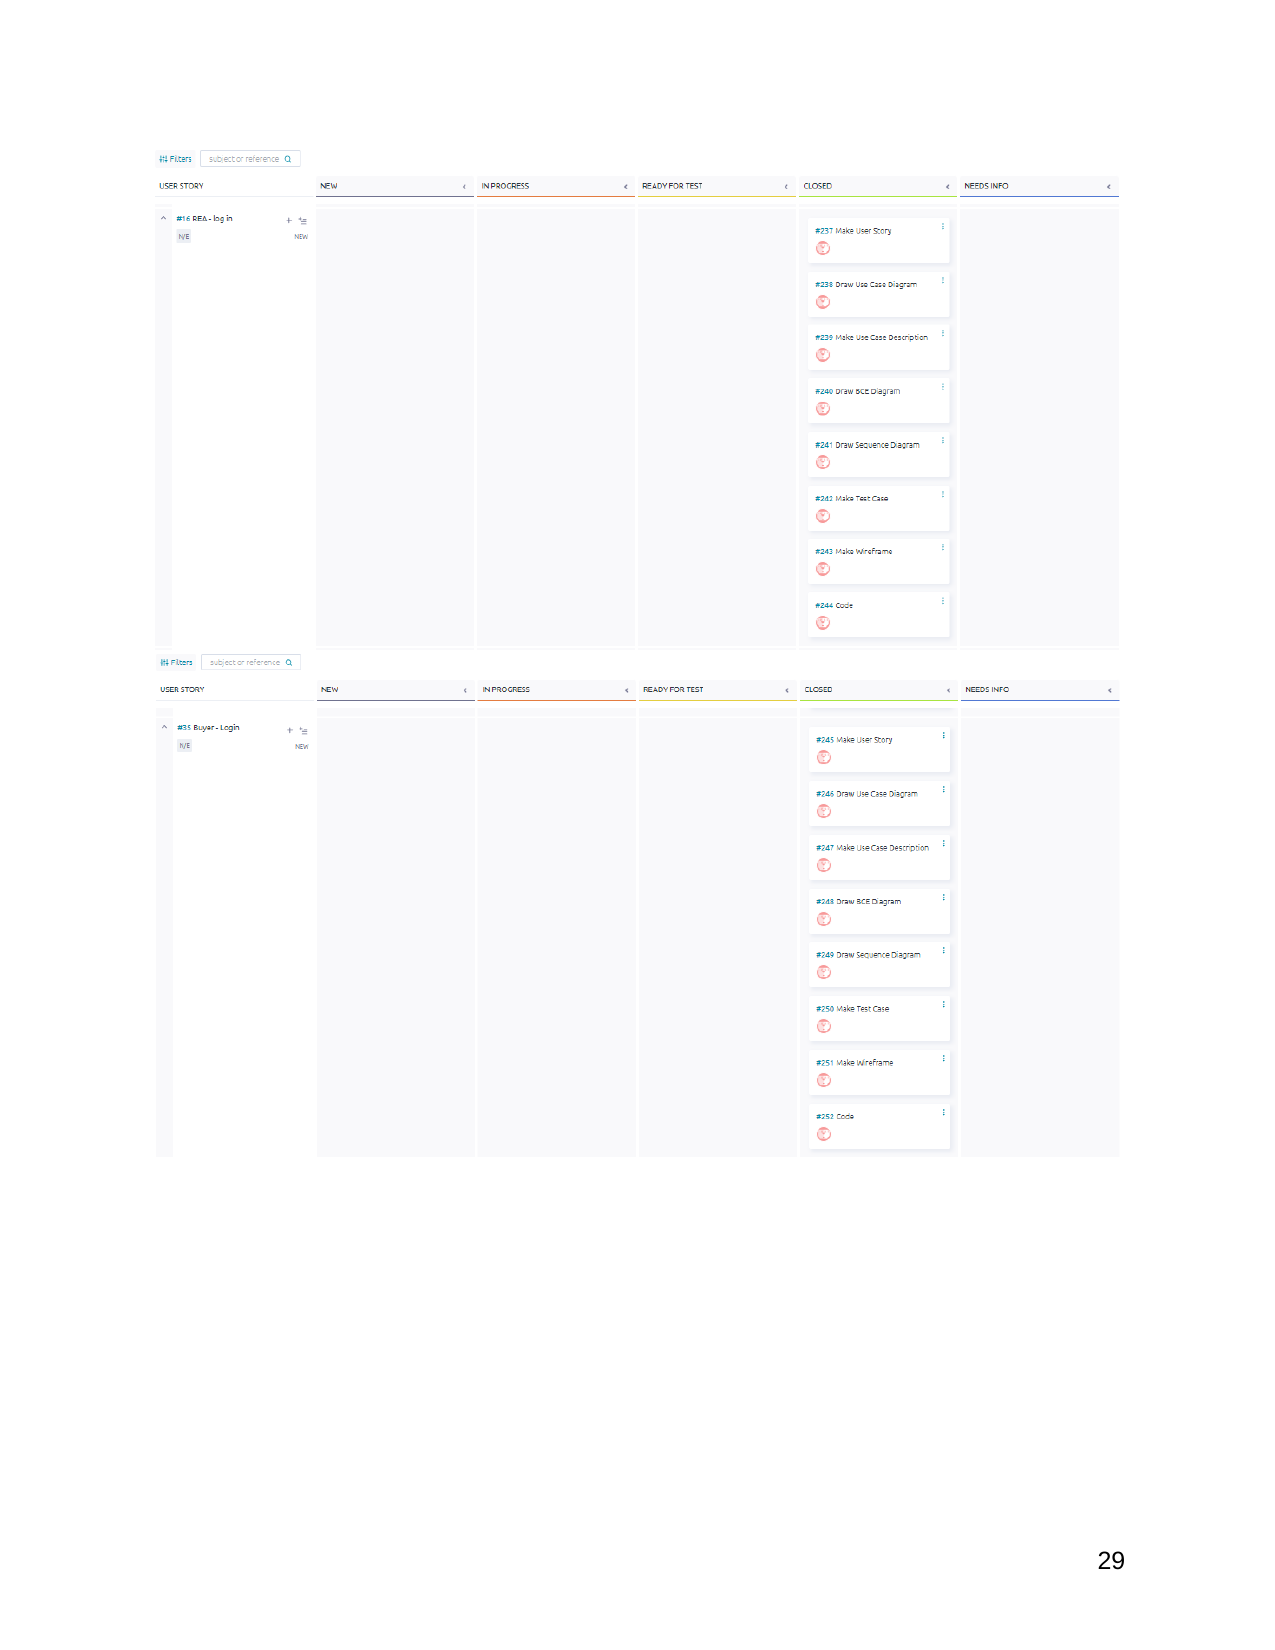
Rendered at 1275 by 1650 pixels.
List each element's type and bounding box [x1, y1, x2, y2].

picture [150, 150, 1125, 1159]
